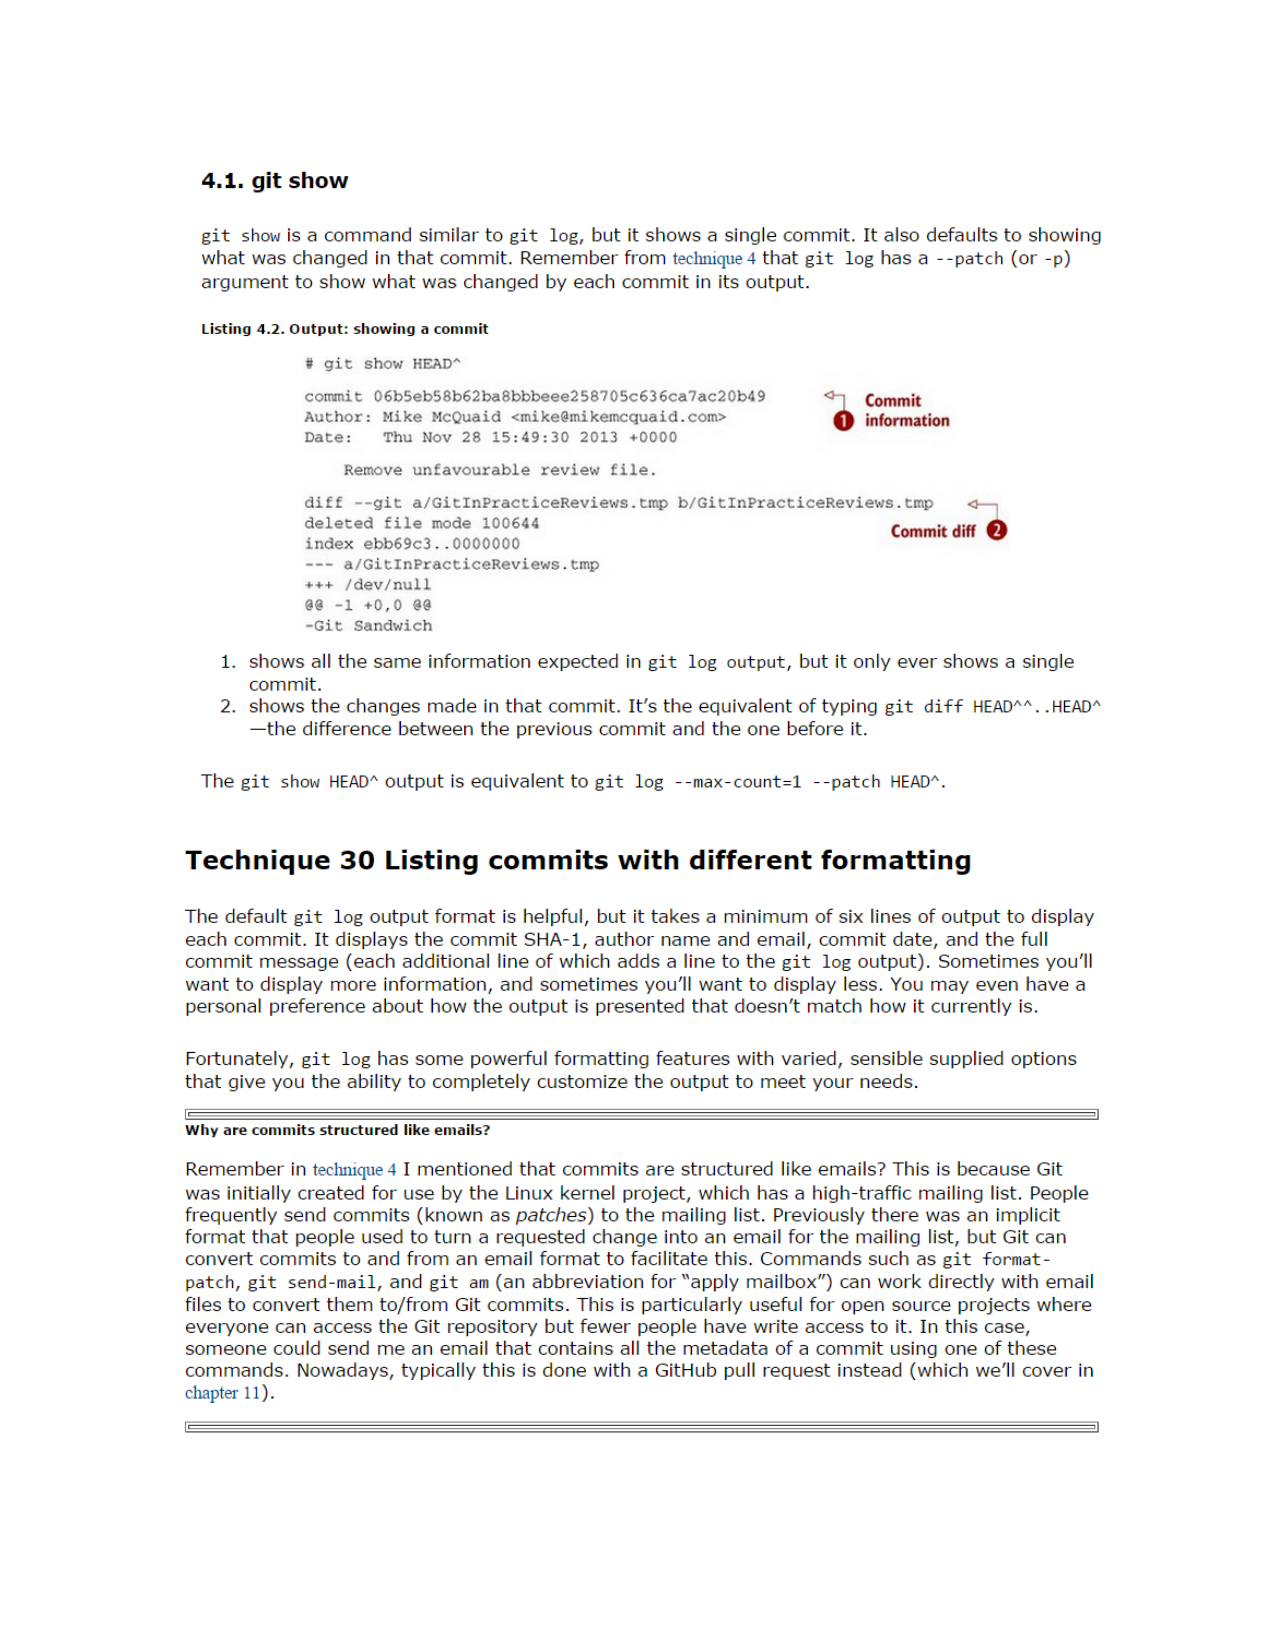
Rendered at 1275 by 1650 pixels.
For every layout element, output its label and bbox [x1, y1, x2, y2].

picture [150, 150, 1125, 806]
picture [150, 830, 1125, 1450]
